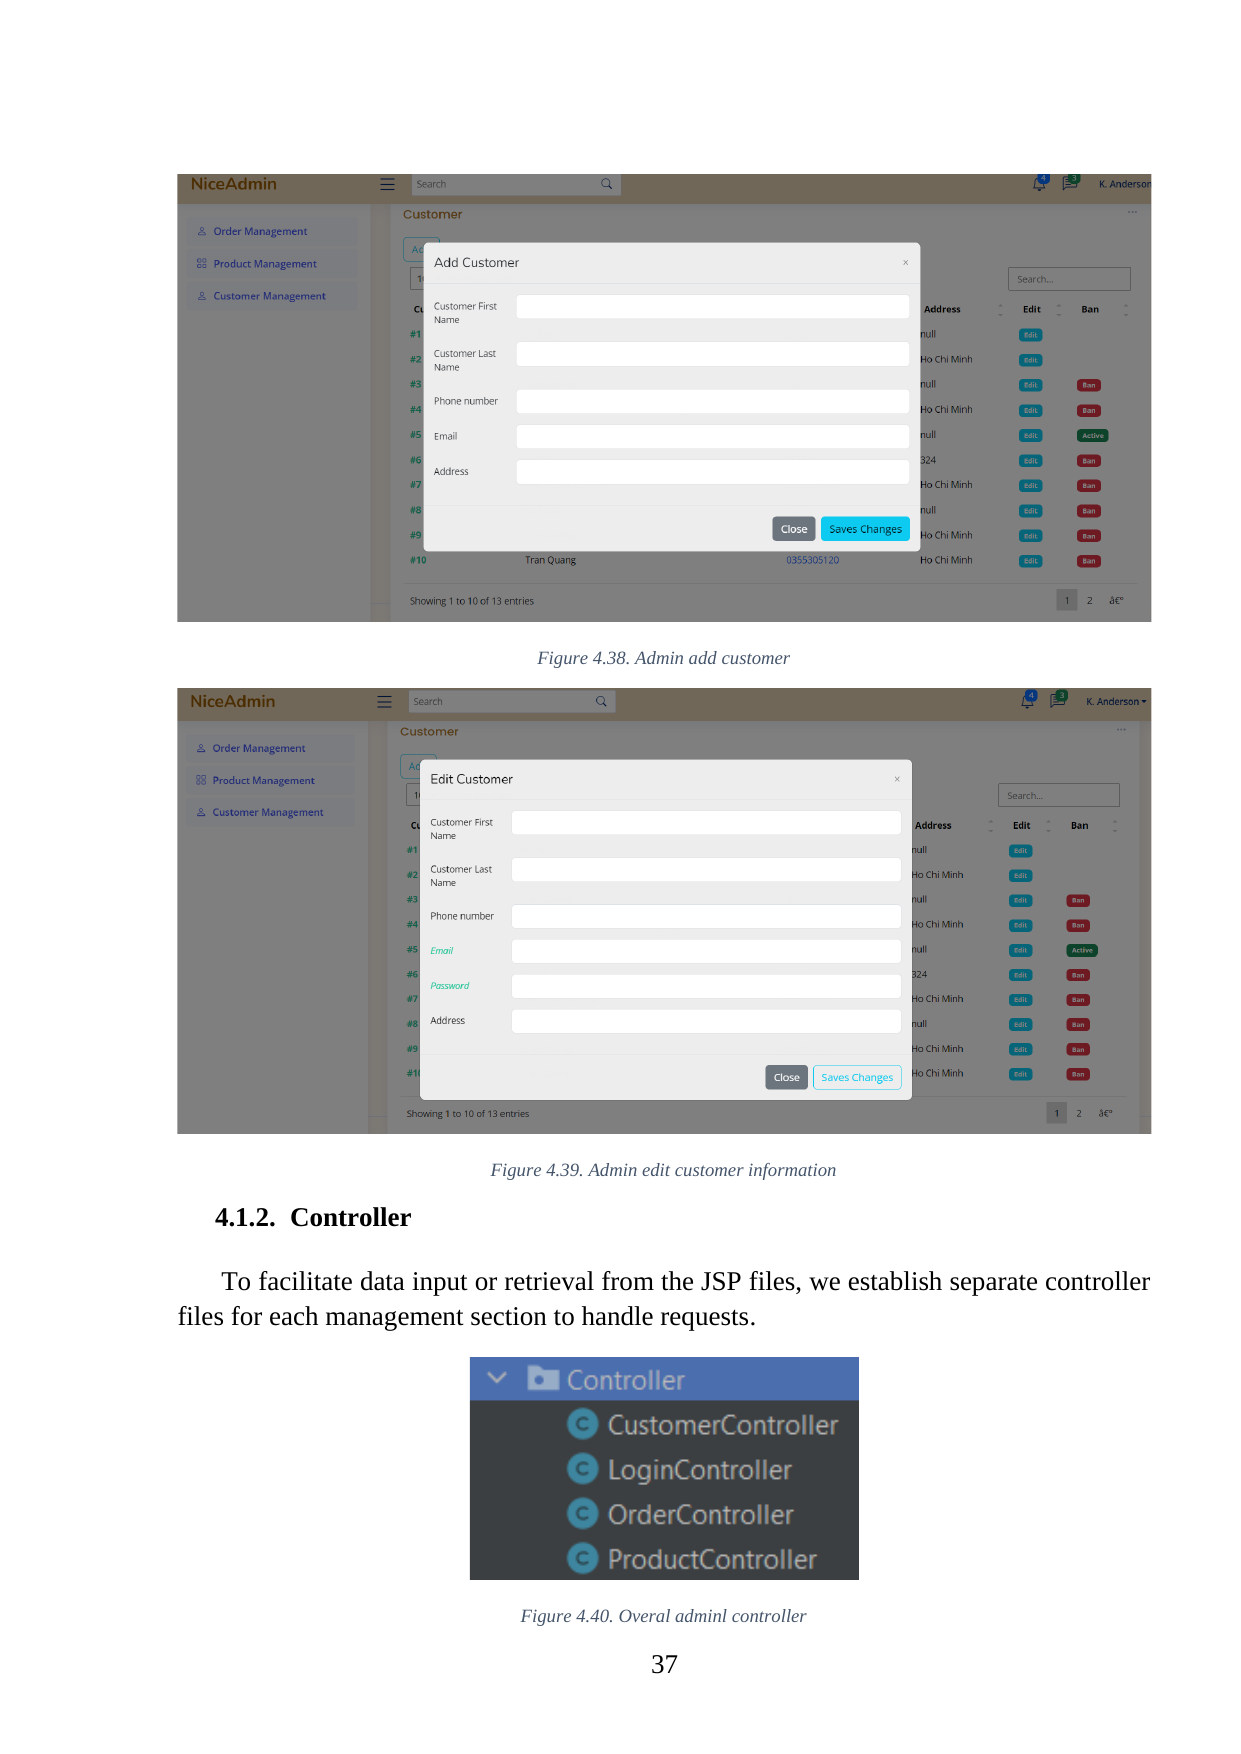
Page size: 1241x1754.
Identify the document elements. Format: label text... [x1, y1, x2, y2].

picture [469, 1357, 859, 1580]
picture [177, 174, 1152, 622]
text To facilitate data input or retrieval from the JSP files, we establish separate controller files for each management section to handle requests. [177, 1265, 1152, 1332]
picture [177, 688, 1152, 1134]
subtitle Controller [215, 1201, 1152, 1232]
